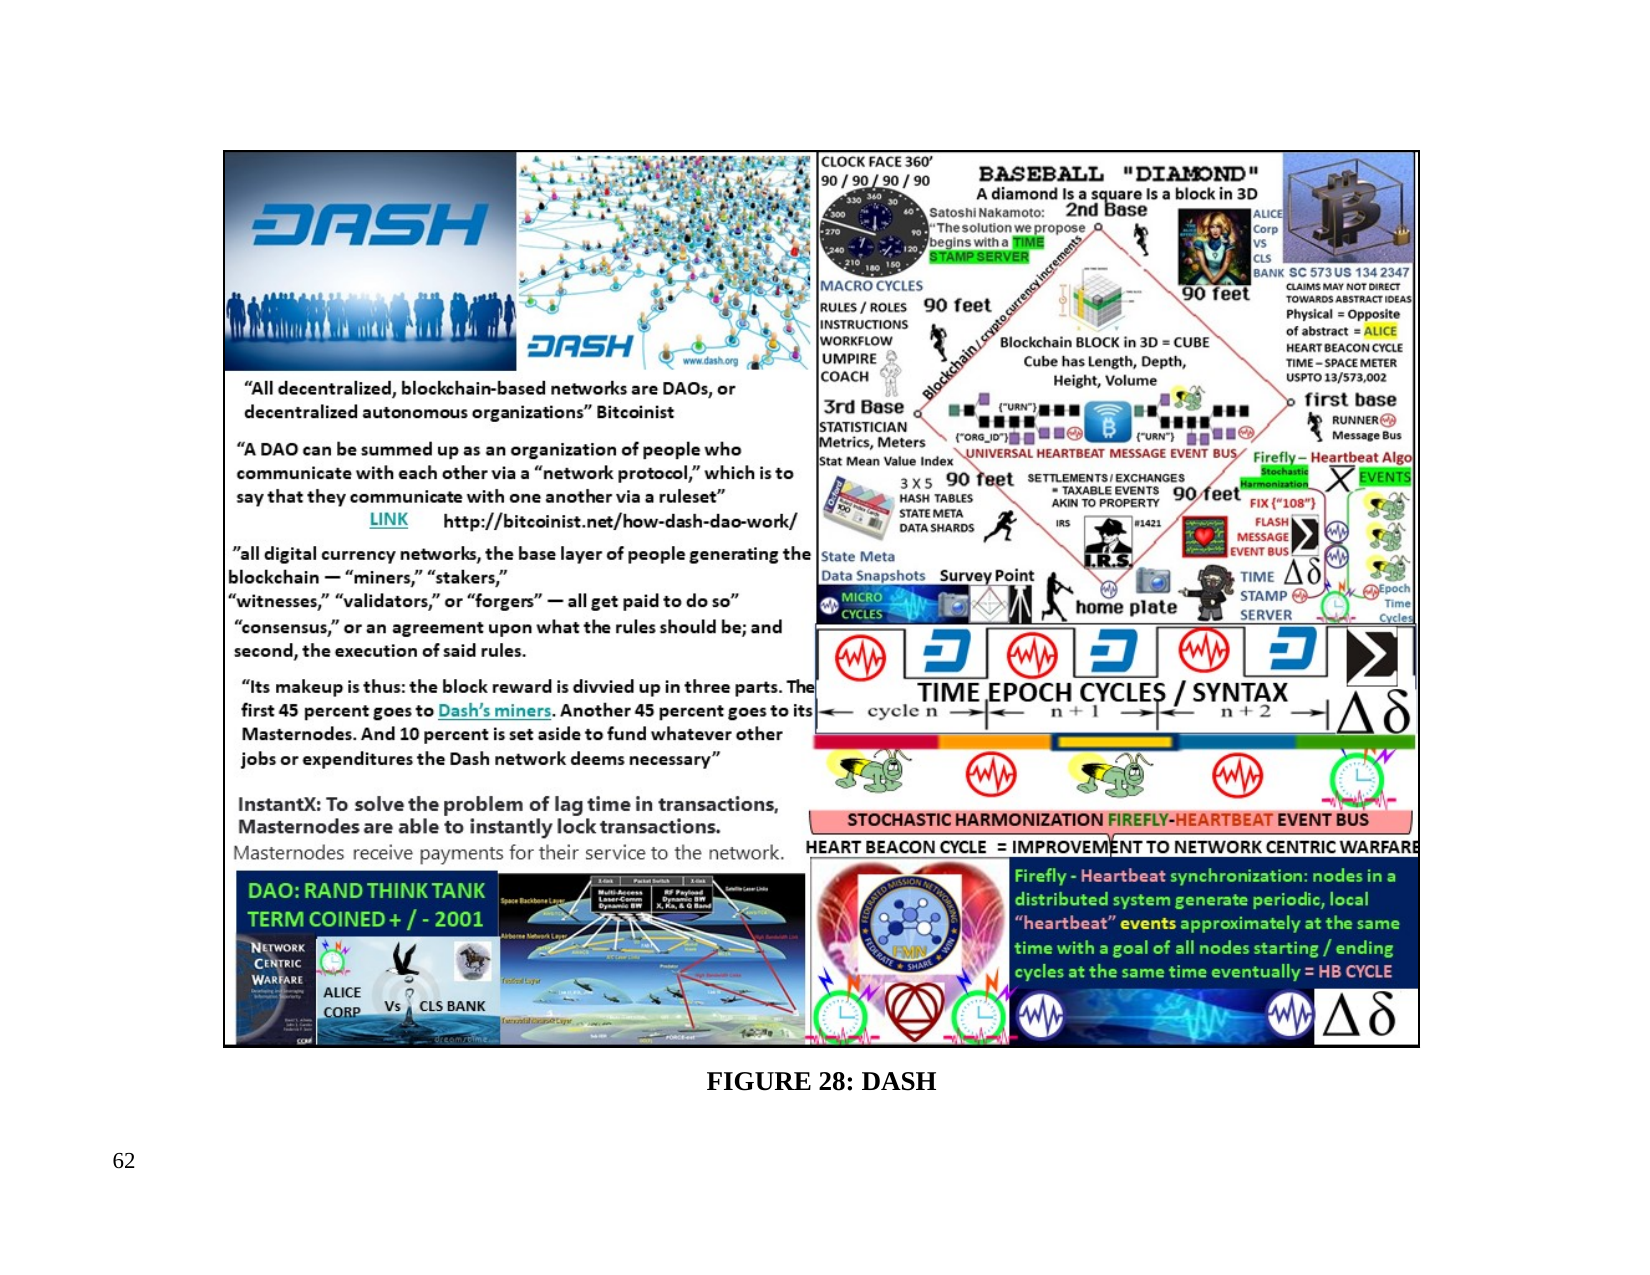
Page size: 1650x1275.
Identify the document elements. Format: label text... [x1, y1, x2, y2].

text FIGURE 28: DASH [112, 1065, 1531, 1096]
picture [225, 152, 1418, 1046]
